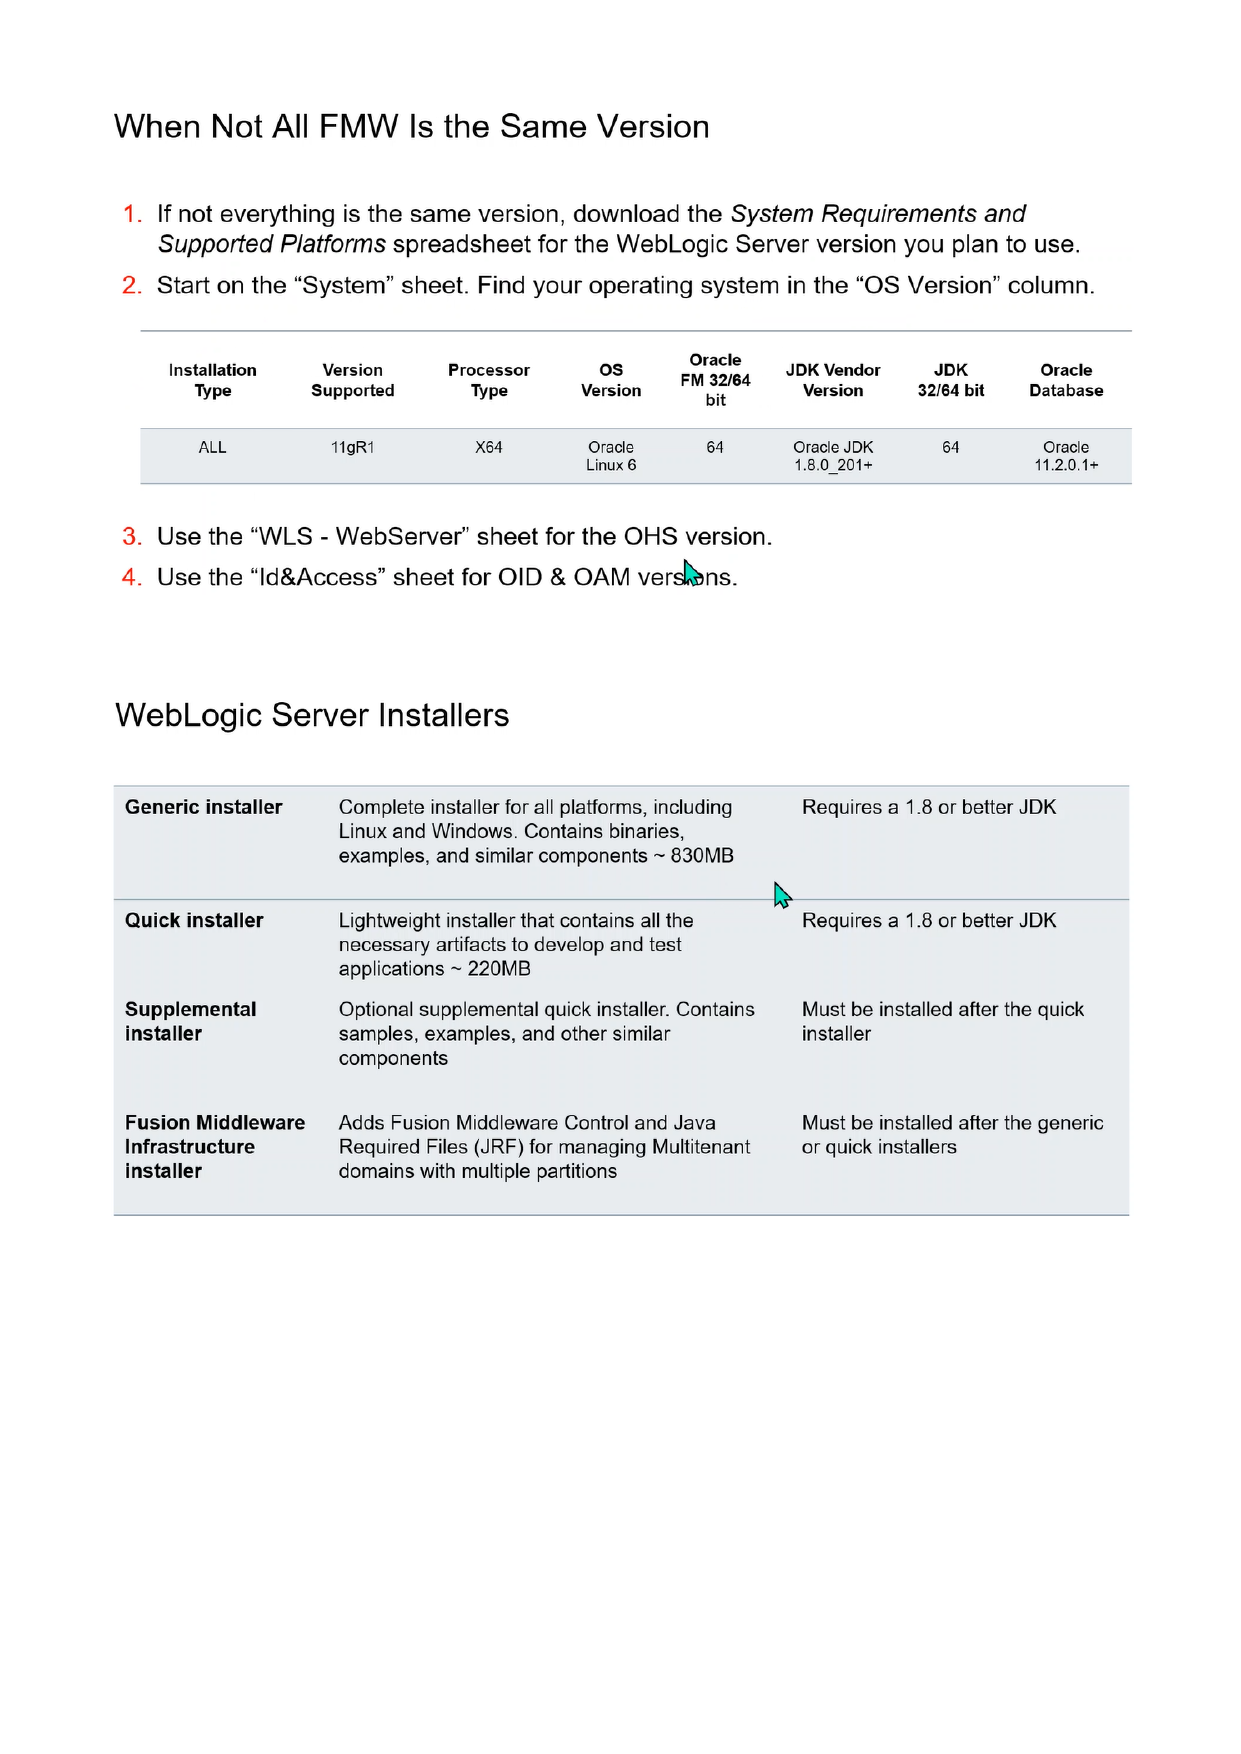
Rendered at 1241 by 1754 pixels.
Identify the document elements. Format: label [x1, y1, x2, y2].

picture [106, 694, 1134, 1221]
picture [106, 106, 1134, 595]
